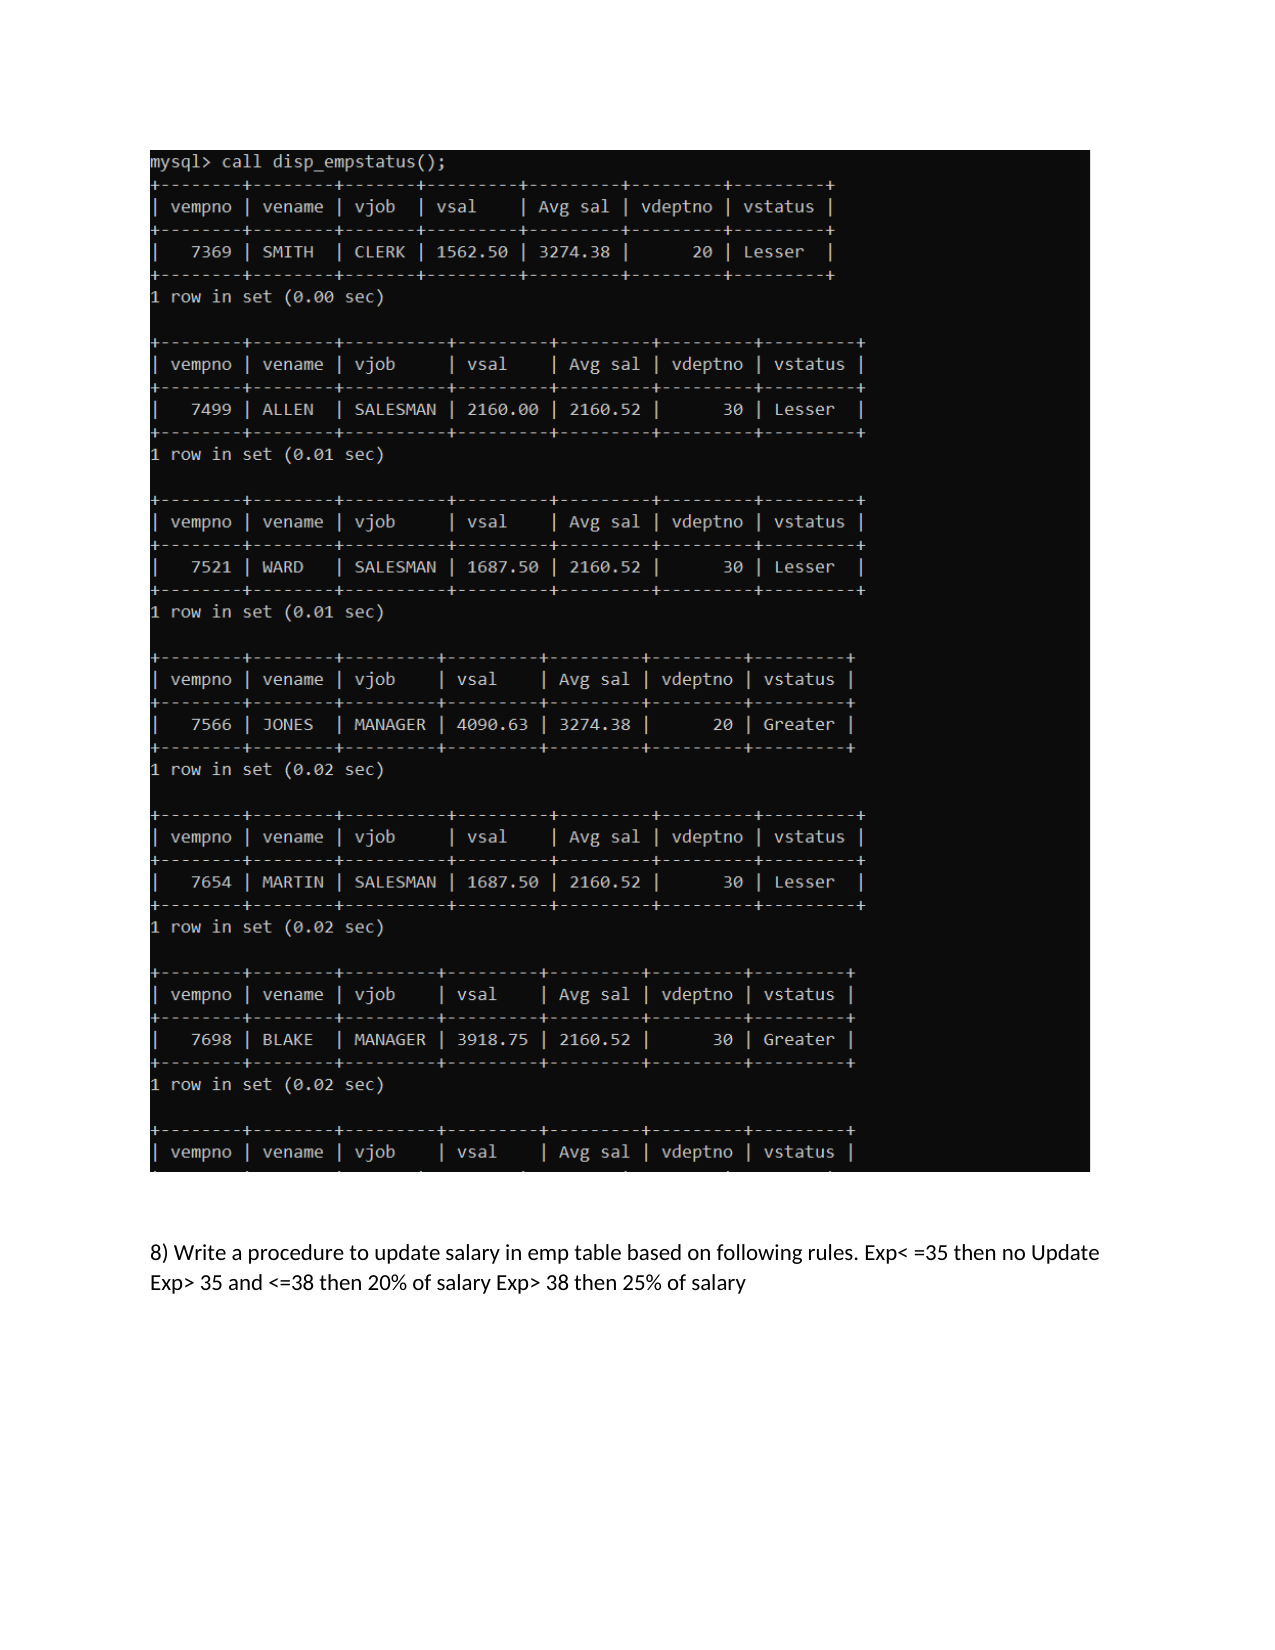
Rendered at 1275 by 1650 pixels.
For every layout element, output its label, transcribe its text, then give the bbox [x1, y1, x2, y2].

text 8) Write a procedure to update salary in emp table based on following rules. Exp< =35 then no Update Exp> 35 and <=38 then 20% of salary Exp> 38 then 25% of salary [150, 1238, 1125, 1296]
picture [150, 150, 1091, 1172]
